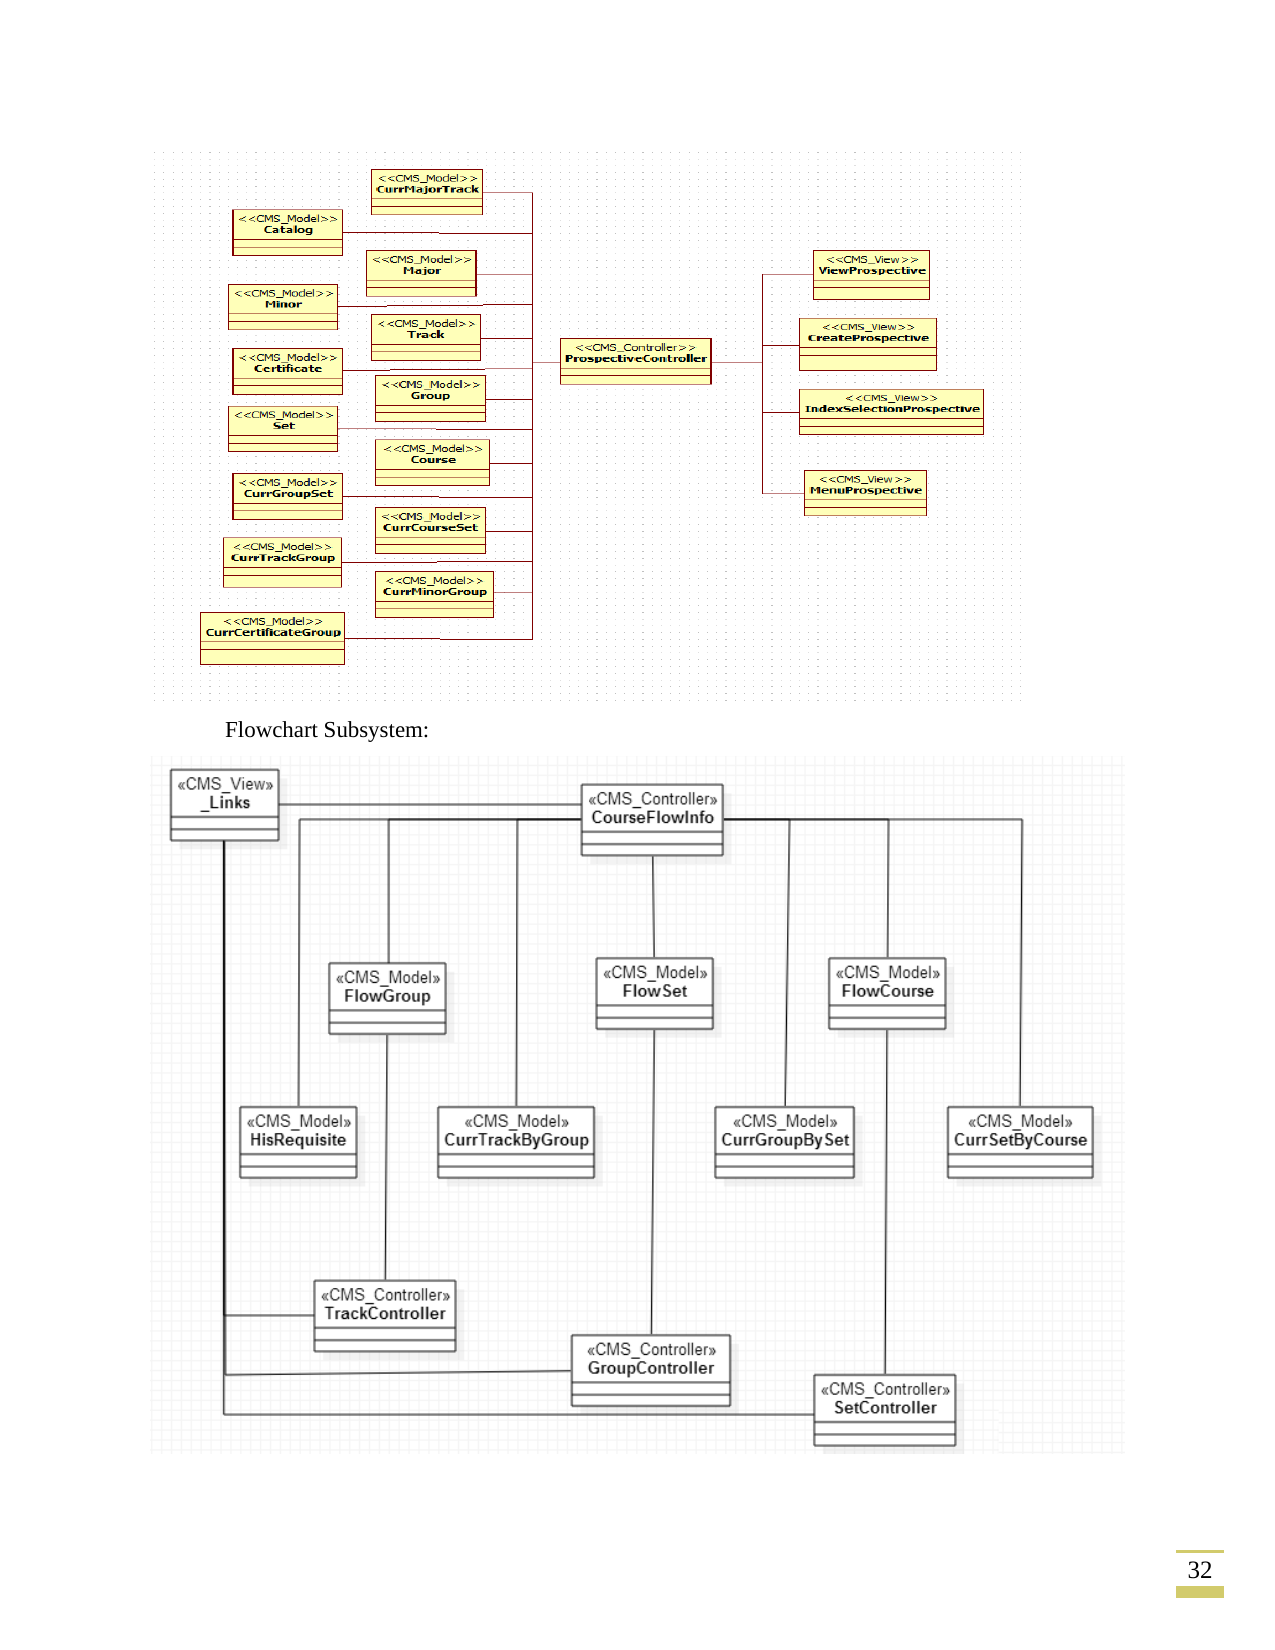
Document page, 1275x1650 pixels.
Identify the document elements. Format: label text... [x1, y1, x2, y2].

picture [150, 150, 1023, 702]
text Flowchart Subsystem: [150, 716, 1125, 743]
picture [150, 756, 1125, 1454]
